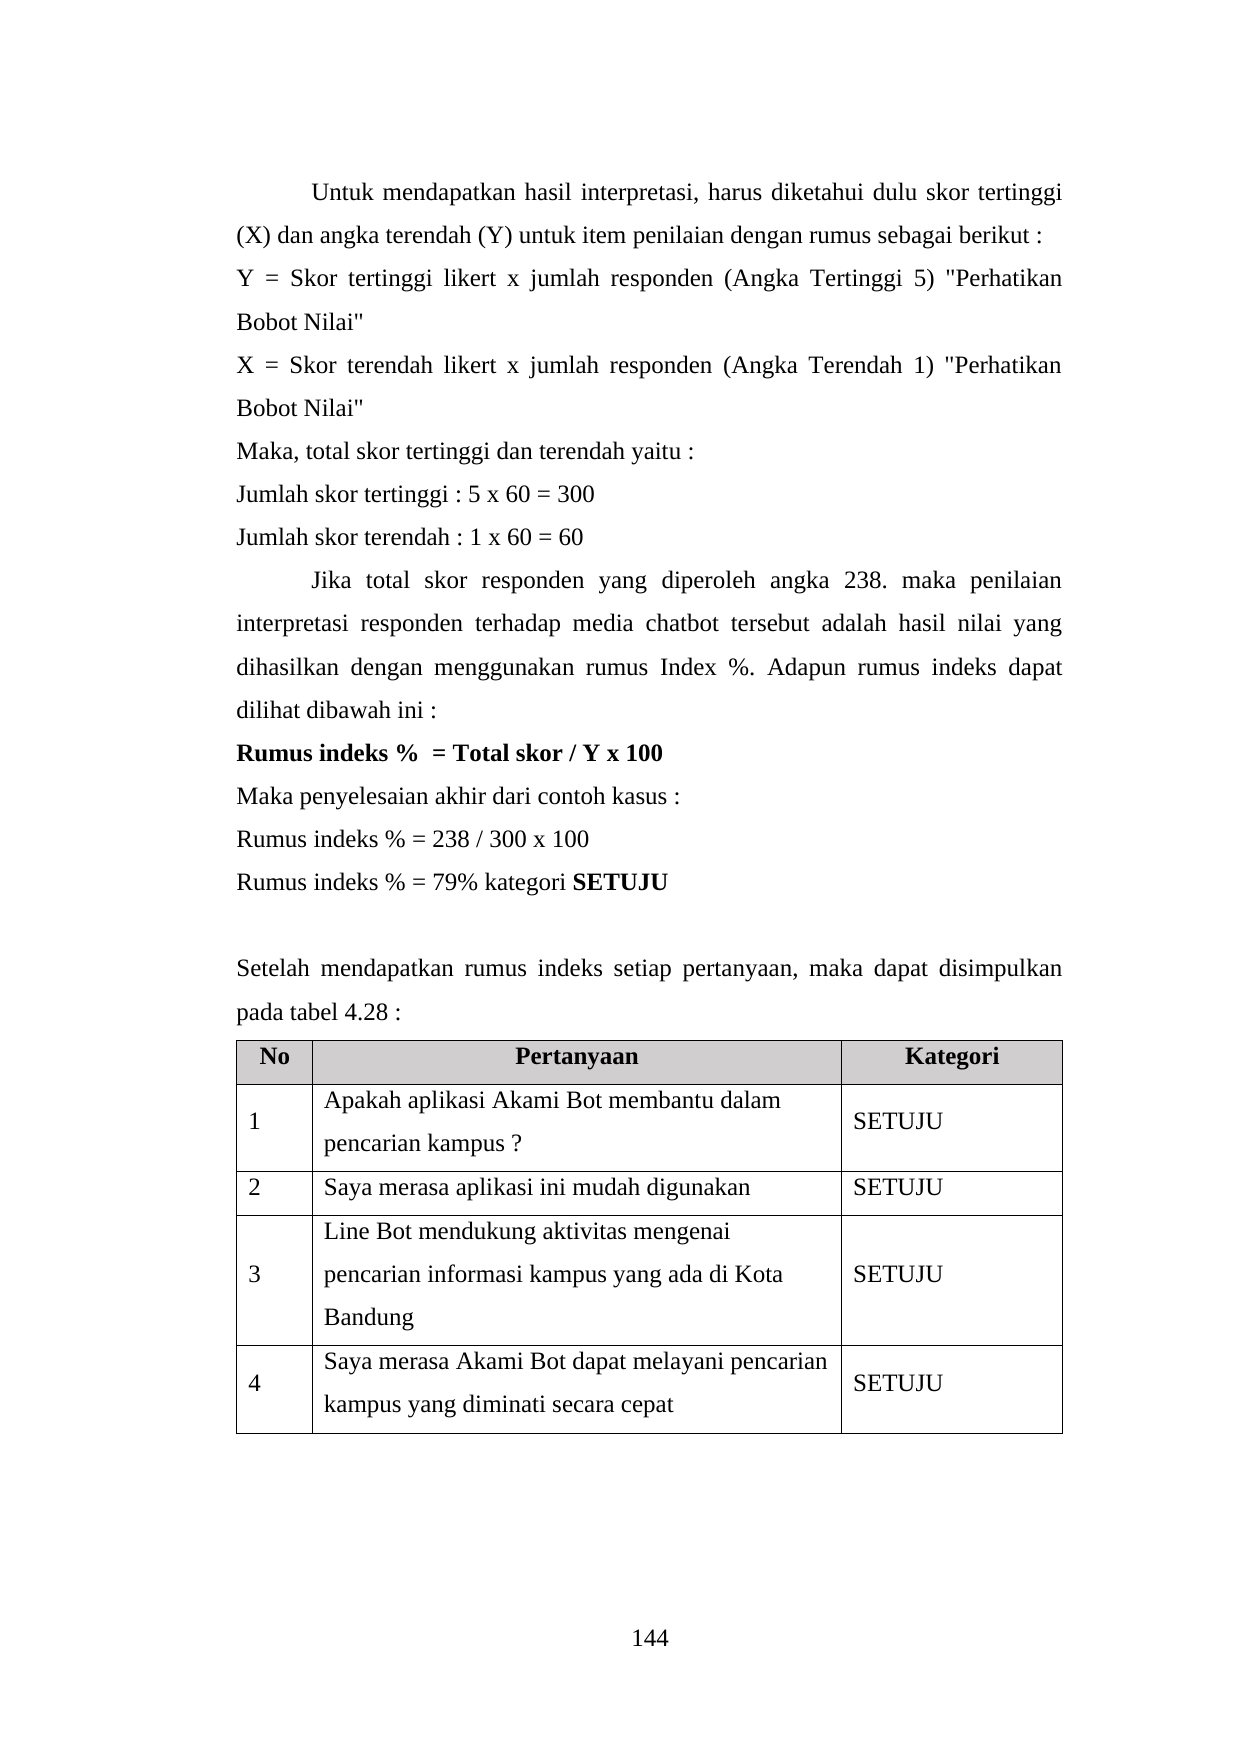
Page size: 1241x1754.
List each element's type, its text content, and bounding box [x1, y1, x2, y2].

text Jumlah skor terendah : 1 x 60 = 60 [236, 522, 1063, 551]
table_cell 2 [237, 1172, 312, 1215]
table_cell Saya merasa Akami Bot dapat melayani pencarian kampus yang diminati secara cepat [313, 1346, 841, 1432]
table_cell SETUJU [842, 1085, 1062, 1171]
text Maka penyelesaian akhir dari contoh kasus : [236, 781, 1063, 810]
table_header Kategori [842, 1041, 1062, 1084]
table_header Pertanyaan [313, 1041, 841, 1084]
text Rumus indeks % = 79% kategori SETUJU [236, 867, 1063, 896]
text Maka, total skor tertinggi dan terendah yaitu : [236, 436, 1063, 465]
table_cell 3 [237, 1216, 312, 1345]
table_cell 1 [237, 1085, 312, 1171]
text X = Skor terendah likert x jumlah responden (Angka Terendah 1) "Perhatikan Bobot Nilai" [236, 350, 1063, 422]
text Untuk mendapatkan hasil interpretasi, harus diketahui dulu skor tertinggi (X) dan angka terendah (Y) untuk item penilaian dengan rumus sebagai berikut : [236, 177, 1063, 249]
text Y = Skor tertinggi likert x jumlah responden (Angka Tertinggi 5) "Perhatikan Bobot Nilai" [236, 263, 1063, 335]
table_cell Apakah aplikasi Akami Bot membantu dalam pencarian kampus ? [313, 1085, 841, 1171]
text Rumus indeks % = 238 / 300 x 100 [236, 824, 1063, 853]
table_cell Line Bot mendukung aktivitas mengenai pencarian informasi kampus yang ada di Kota Bandung [313, 1216, 841, 1345]
table_cell 4 [237, 1346, 312, 1432]
table_cell SETUJU [842, 1172, 1062, 1215]
table_header No [237, 1041, 312, 1084]
text Jumlah skor tertinggi : 5 x 60 = 300 [236, 479, 1063, 508]
text Jika total skor responden yang diperoleh angka 238. maka penilaian interpretasi responden terhadap media chatbot tersebut adalah hasil nilai yang dihasilkan dengan menggunakan rumus Index %. Adapun rumus indeks dapat dilihat dibawah ini : [236, 565, 1063, 723]
table_cell SETUJU [842, 1346, 1062, 1432]
table_cell Saya merasa aplikasi ini mudah digunakan [313, 1172, 841, 1215]
table_cell SETUJU [842, 1216, 1062, 1345]
text Rumus indeks % = Total skor / Y x 100 [236, 738, 1063, 767]
text Setelah mendapatkan rumus indeks setiap pertanyaan, maka dapat disimpulkan pada tabel 4.28 : [236, 953, 1063, 1025]
